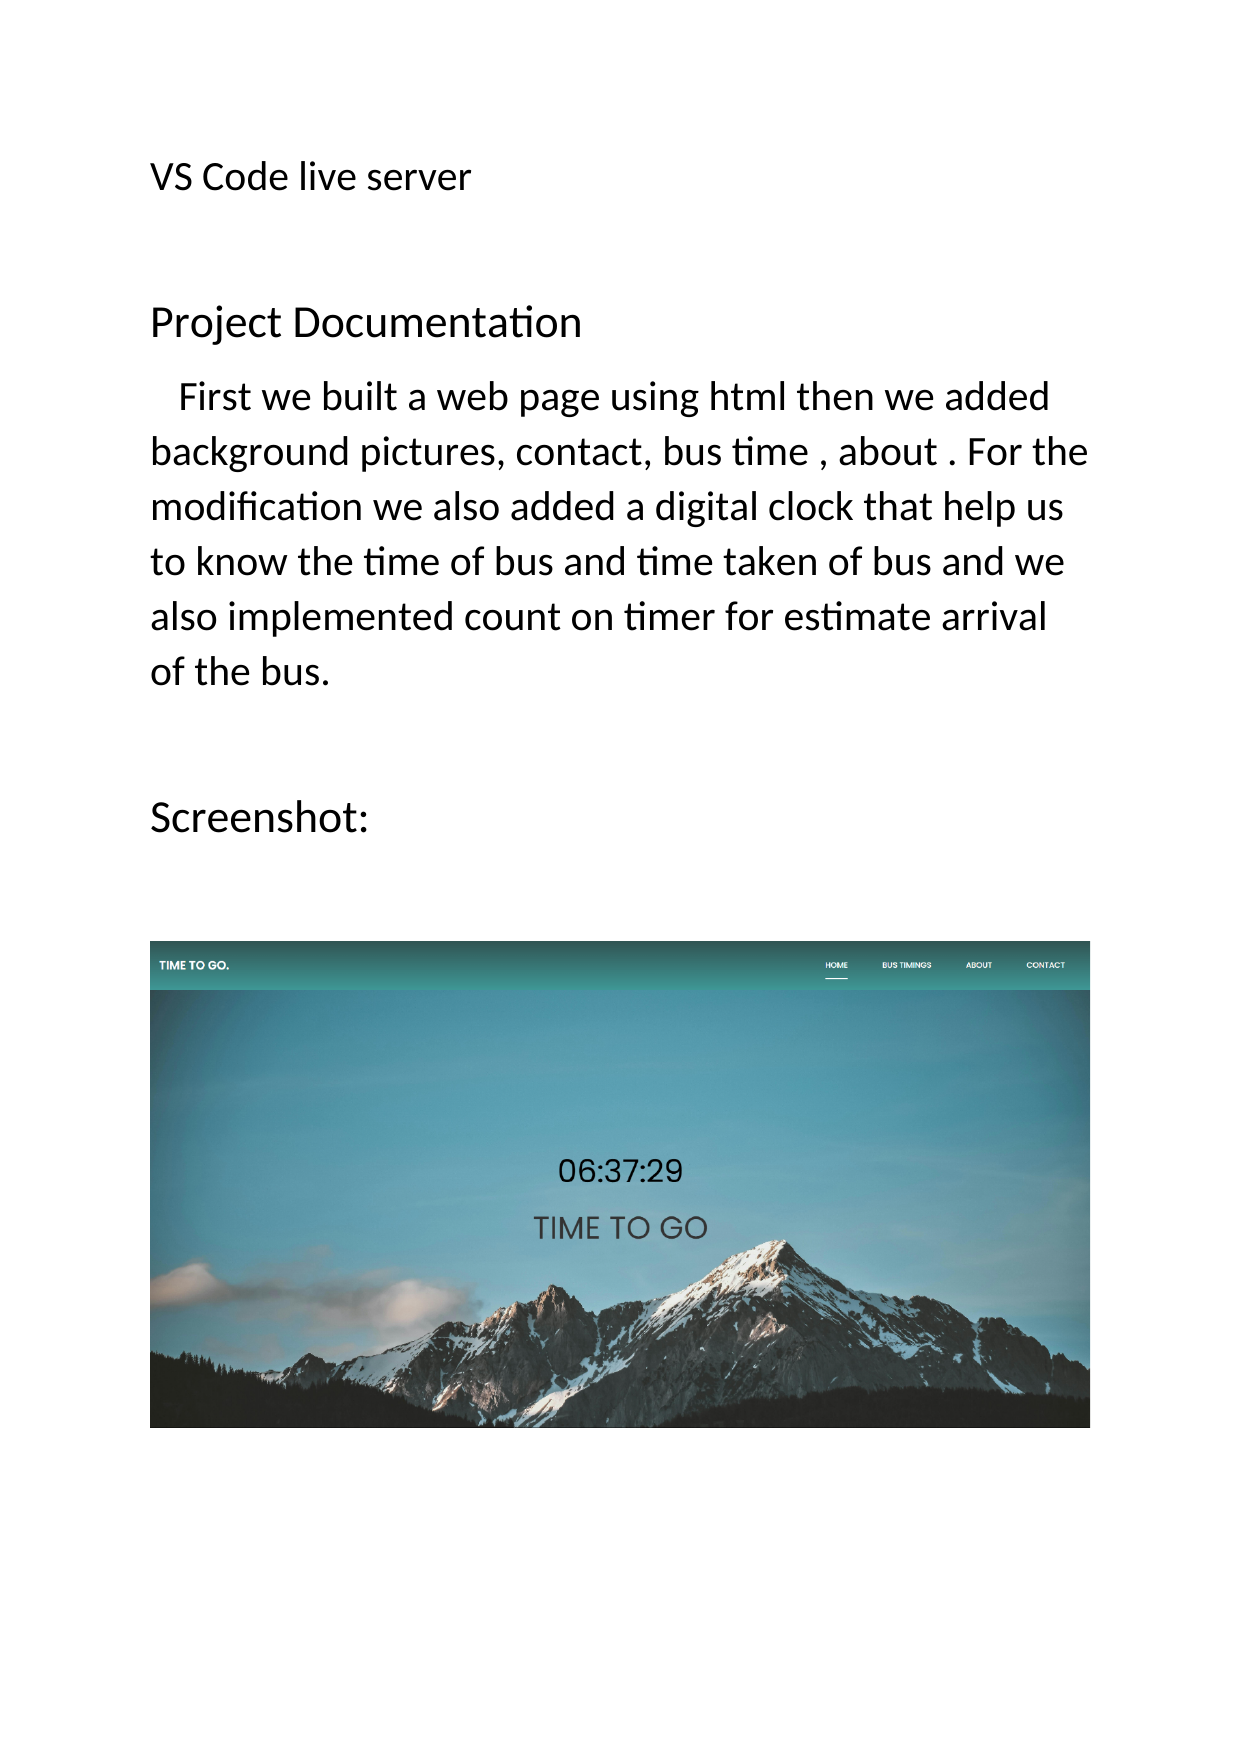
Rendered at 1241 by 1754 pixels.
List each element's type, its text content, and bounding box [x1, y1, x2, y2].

text Screenshot: [150, 788, 1090, 844]
text Project Documentation [150, 293, 1090, 349]
text VS Code live server [150, 150, 1090, 201]
picture [150, 941, 1091, 1428]
text First we built a web page using html then we added background pictures, contact, bus time , about . For the modification we also added a digital clock that help us to know the time of bus and time taken of bus and we also implemented count on timer for estimate arrival of the bus. [150, 370, 1090, 695]
